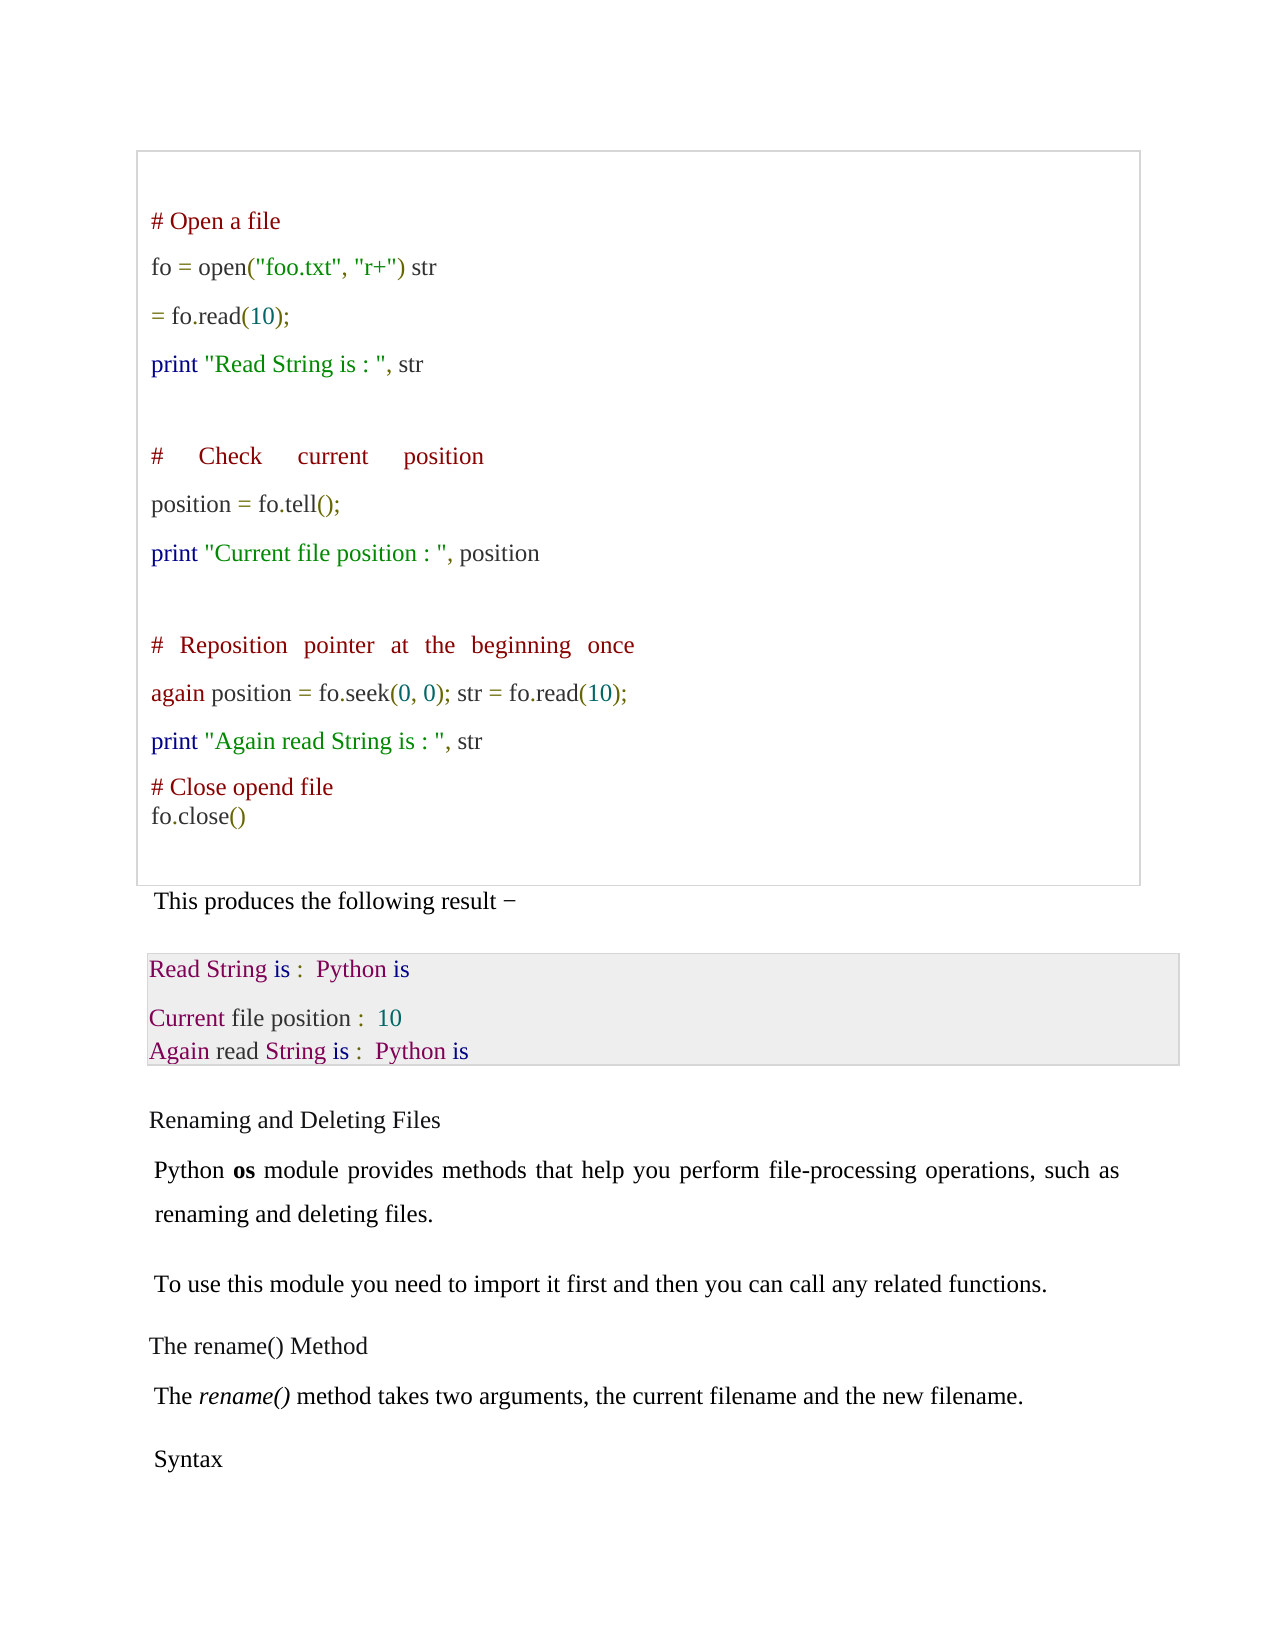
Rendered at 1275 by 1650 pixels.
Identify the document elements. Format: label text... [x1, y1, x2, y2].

text To use this module you need to import it first and then you can call any related functions. [153, 1269, 1121, 1298]
text The rename() method takes two arguments, the current filename and the new filename. [153, 1381, 1121, 1410]
text Syntax [153, 1444, 1121, 1472]
text Python os module provides methods that help you perform file-processing operations, such as renaming and deleting files. [153, 1155, 1121, 1228]
table_header # Open a file fo = open("foo.txt", "r+") str = fo.read(10); print "Read String is : ", str # Check current position position = fo.tell(); print "Current file position : ", position # Reposition pointer at the beginning once again position = fo.seek(0, 0); str = fo.read(10); print "Again read String is : ", str # Close opend file fo.close() [138, 152, 1139, 885]
text Again read String is : Python is [148, 1034, 1178, 1064]
text Renaming and Deleting Files [148, 1105, 1178, 1134]
text This produces the following result − [153, 886, 1121, 915]
text Current file position : 10 [148, 1002, 1178, 1032]
text The rename() Method [148, 1331, 1178, 1360]
text Read String is : Python is [148, 954, 1178, 983]
